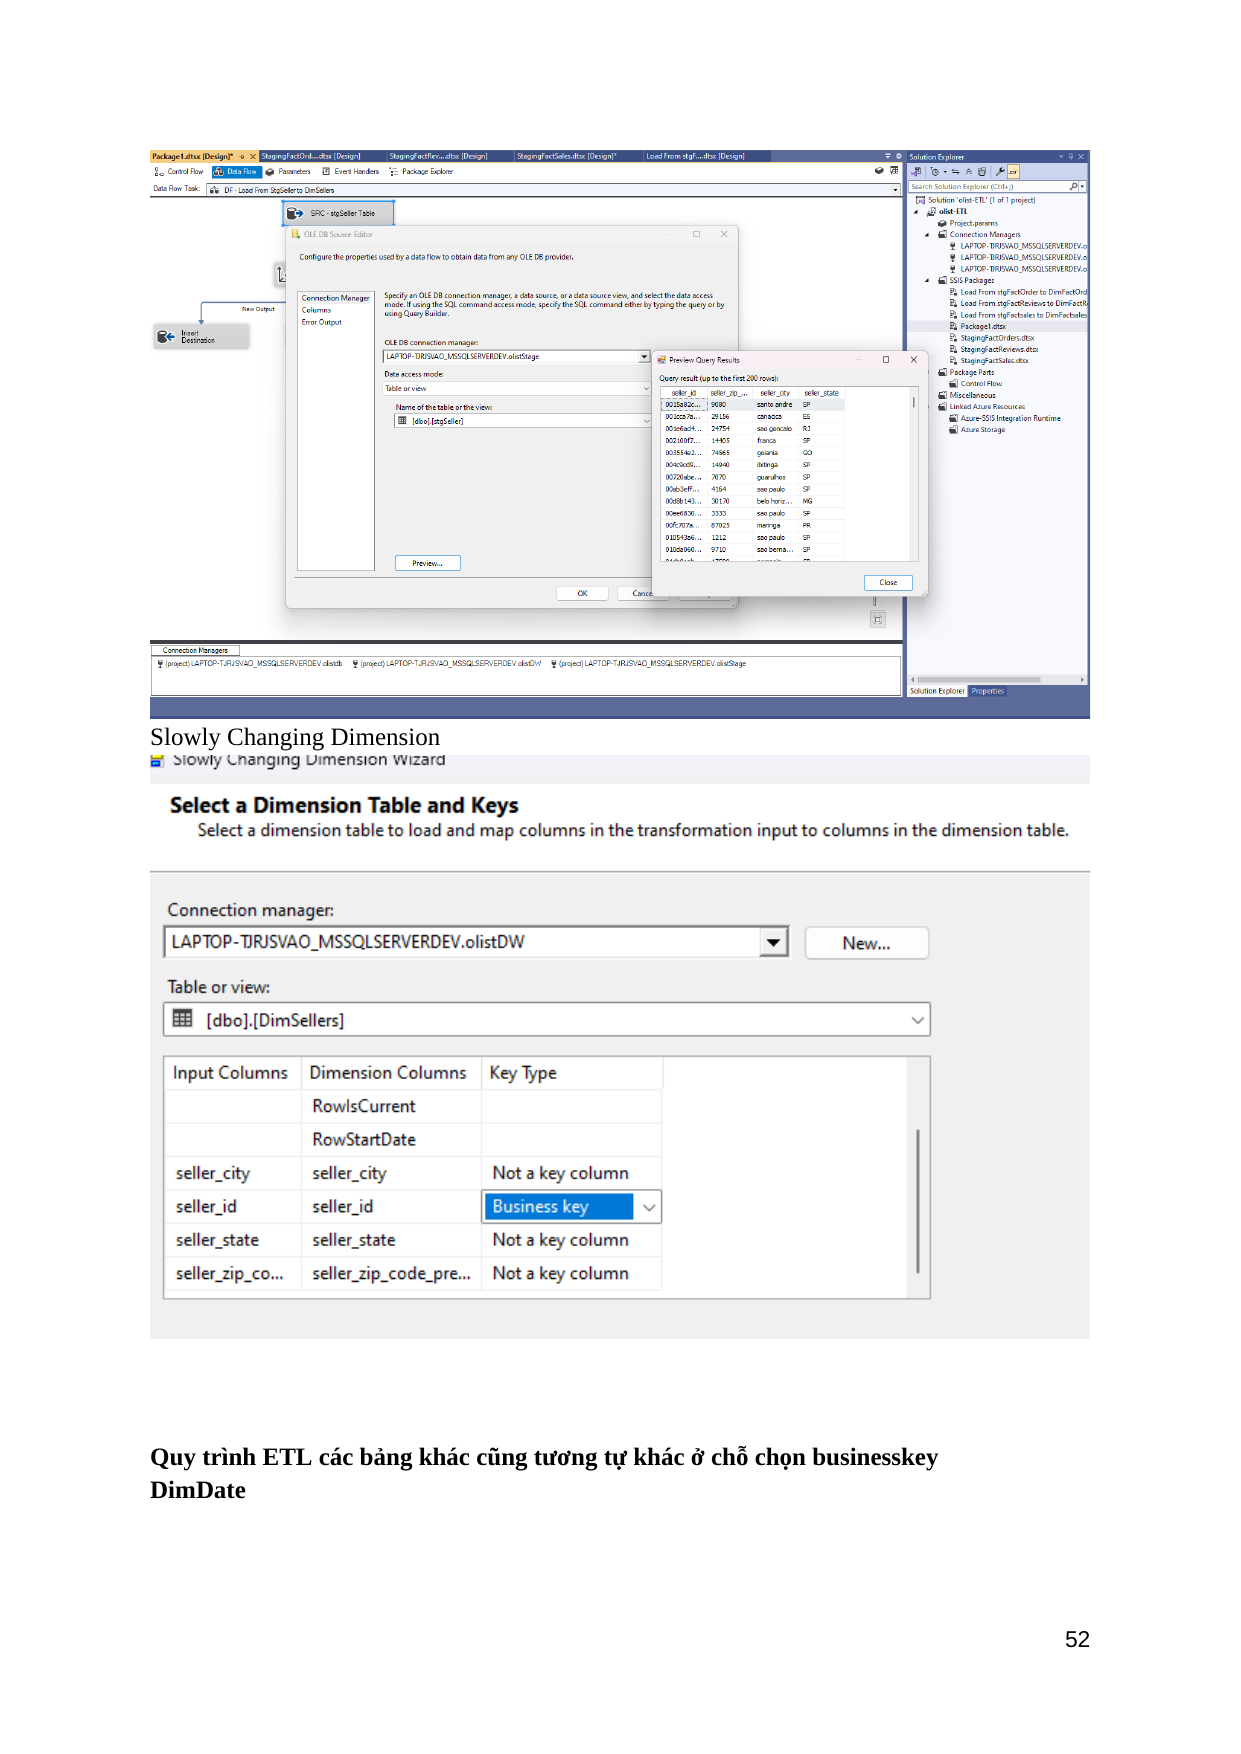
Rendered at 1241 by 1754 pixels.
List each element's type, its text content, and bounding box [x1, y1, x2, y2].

text DimDate [150, 1475, 1090, 1503]
text Quy trình ETL các bảng khác cũng tương tự khác ở chỗ chọn businesskey [150, 1442, 1090, 1470]
text Slowly Changing Dimension [150, 722, 1090, 751]
picture [150, 150, 1091, 719]
picture [150, 755, 1091, 1339]
